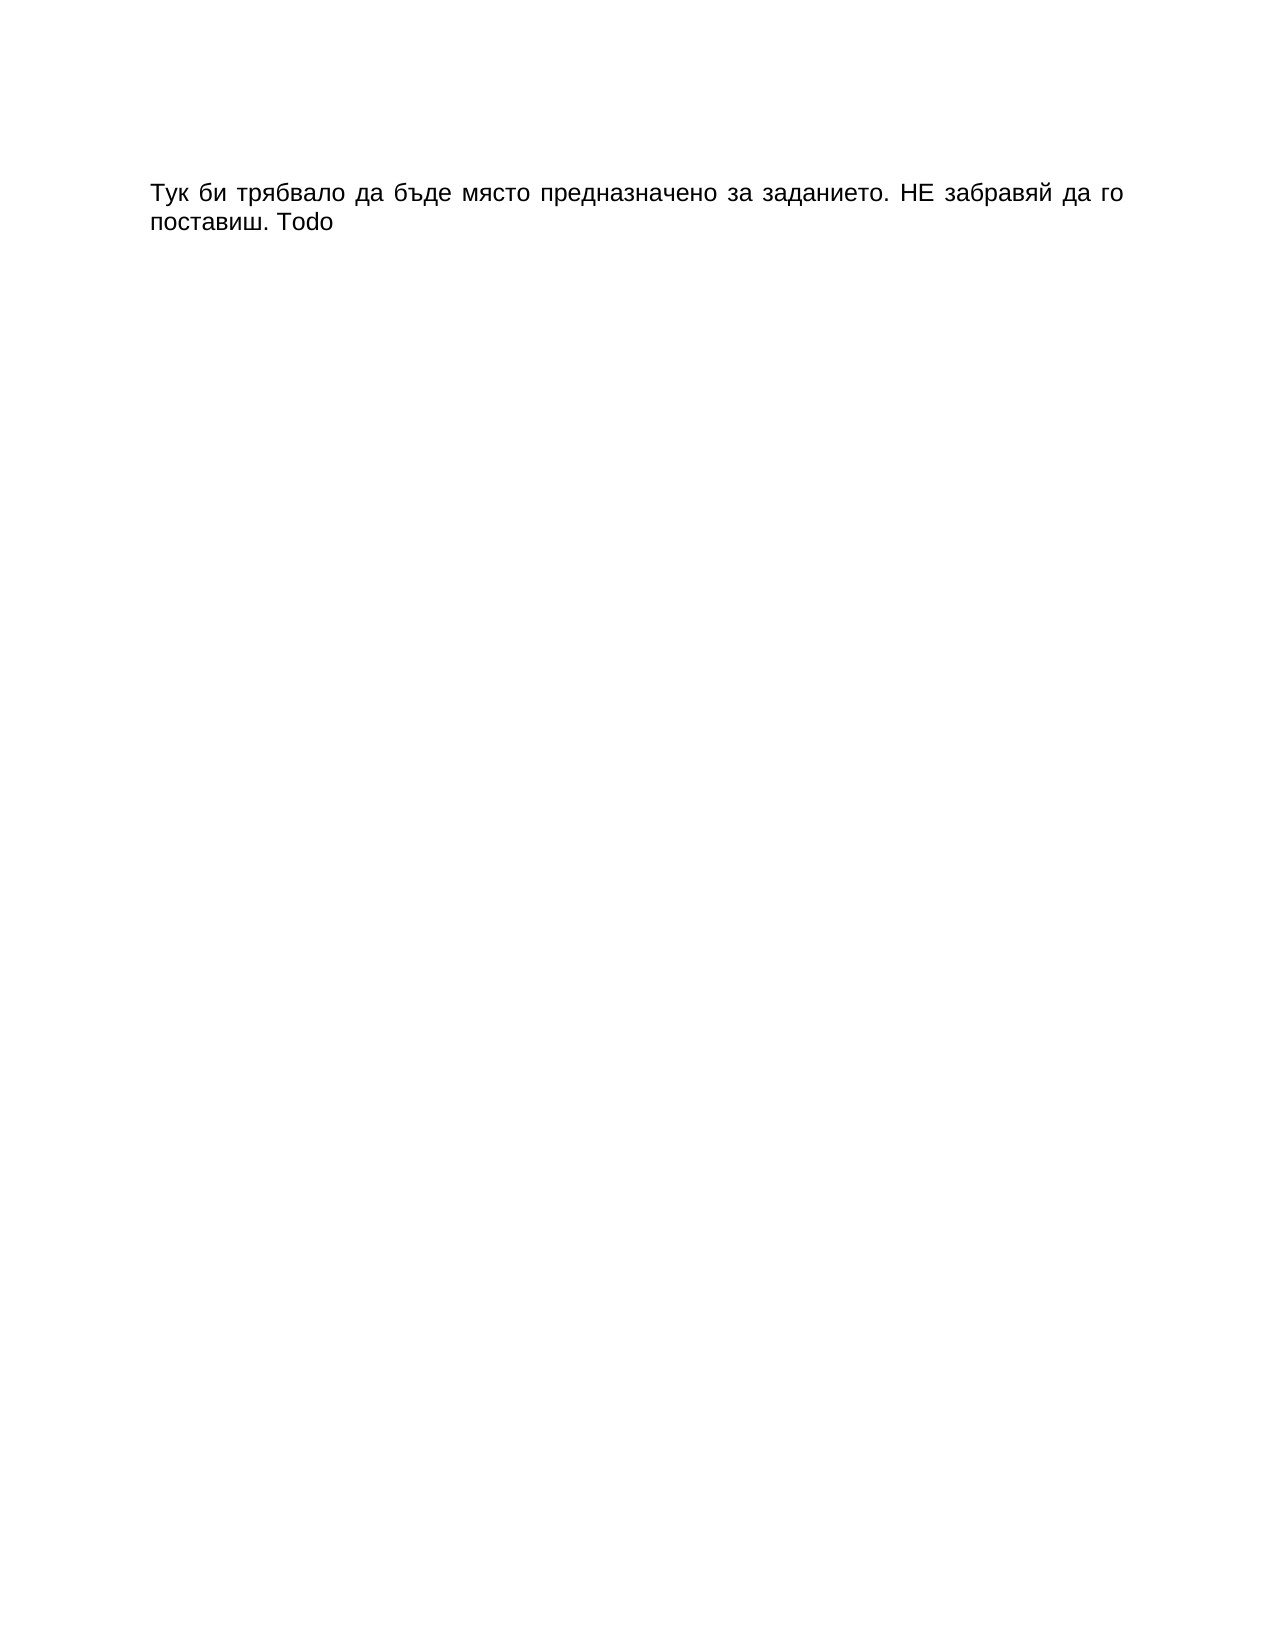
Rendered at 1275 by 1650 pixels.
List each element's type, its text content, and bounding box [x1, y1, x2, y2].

text Тук би трябвало да бъде място предназначено за заданието. НЕ забравяй да го поставиш. Todo [150, 178, 1125, 236]
